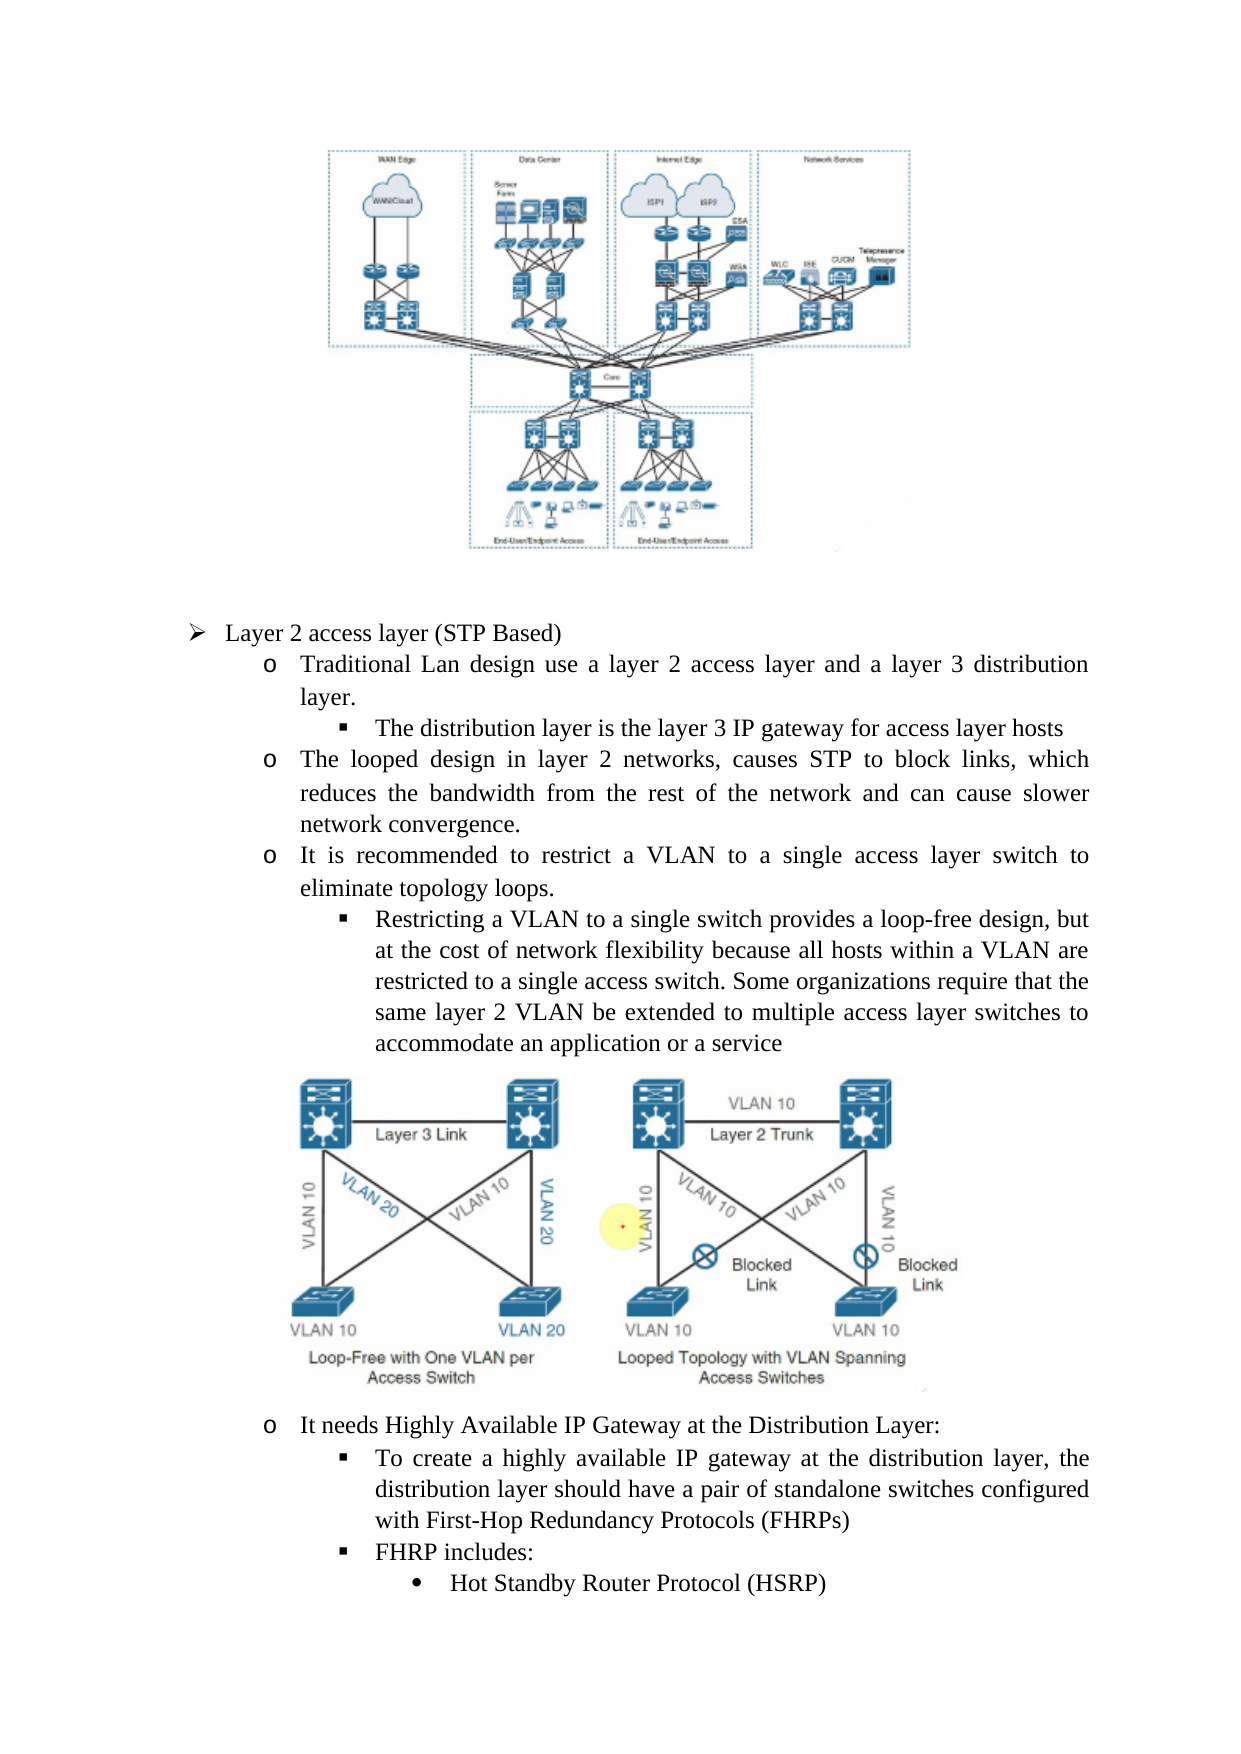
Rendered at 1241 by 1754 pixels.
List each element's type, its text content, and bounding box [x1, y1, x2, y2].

list Restricting a VLAN to a single switch provides a loop-free design, but at the cost of network flexibility because all hosts within a VLAN are restricted to a single access switch. Some organizations require that the same layer 2 VLAN be extended to multiple access layer switches to accommodate an application or a service [337, 904, 1090, 1057]
list It is recommended to restrict a VLAN to a single access layer switch to eliminate topology loops. [262, 840, 1090, 902]
list Layer 2 access layer (STP Based) [187, 618, 1090, 647]
list It needs Highly Available IP Gateway at the Distribution Layer: [262, 1410, 1090, 1441]
list The looped design in layer 2 networks, causes STP to block links, which reduces the bandwidth from the rest of the network and can cause slower network convergence. [262, 744, 1090, 837]
picture [327, 150, 914, 552]
list To create a highly available IP gateway at the distribution layer, the distribution layer should have a pair of standalone switches configured with First-Hop Redundancy Protocols (FHRPs) [337, 1443, 1090, 1534]
list The distribution layer is the layer 3 IP gateway for access layer hosts [337, 713, 1090, 742]
list Traditional Lan design use a layer 2 access layer and a layer 3 distribution layer. [262, 649, 1090, 711]
list FHRP includes: [337, 1537, 1090, 1565]
list Hot Standby Router Protocol (HSRP) [412, 1568, 1090, 1596]
picture [278, 1075, 962, 1392]
